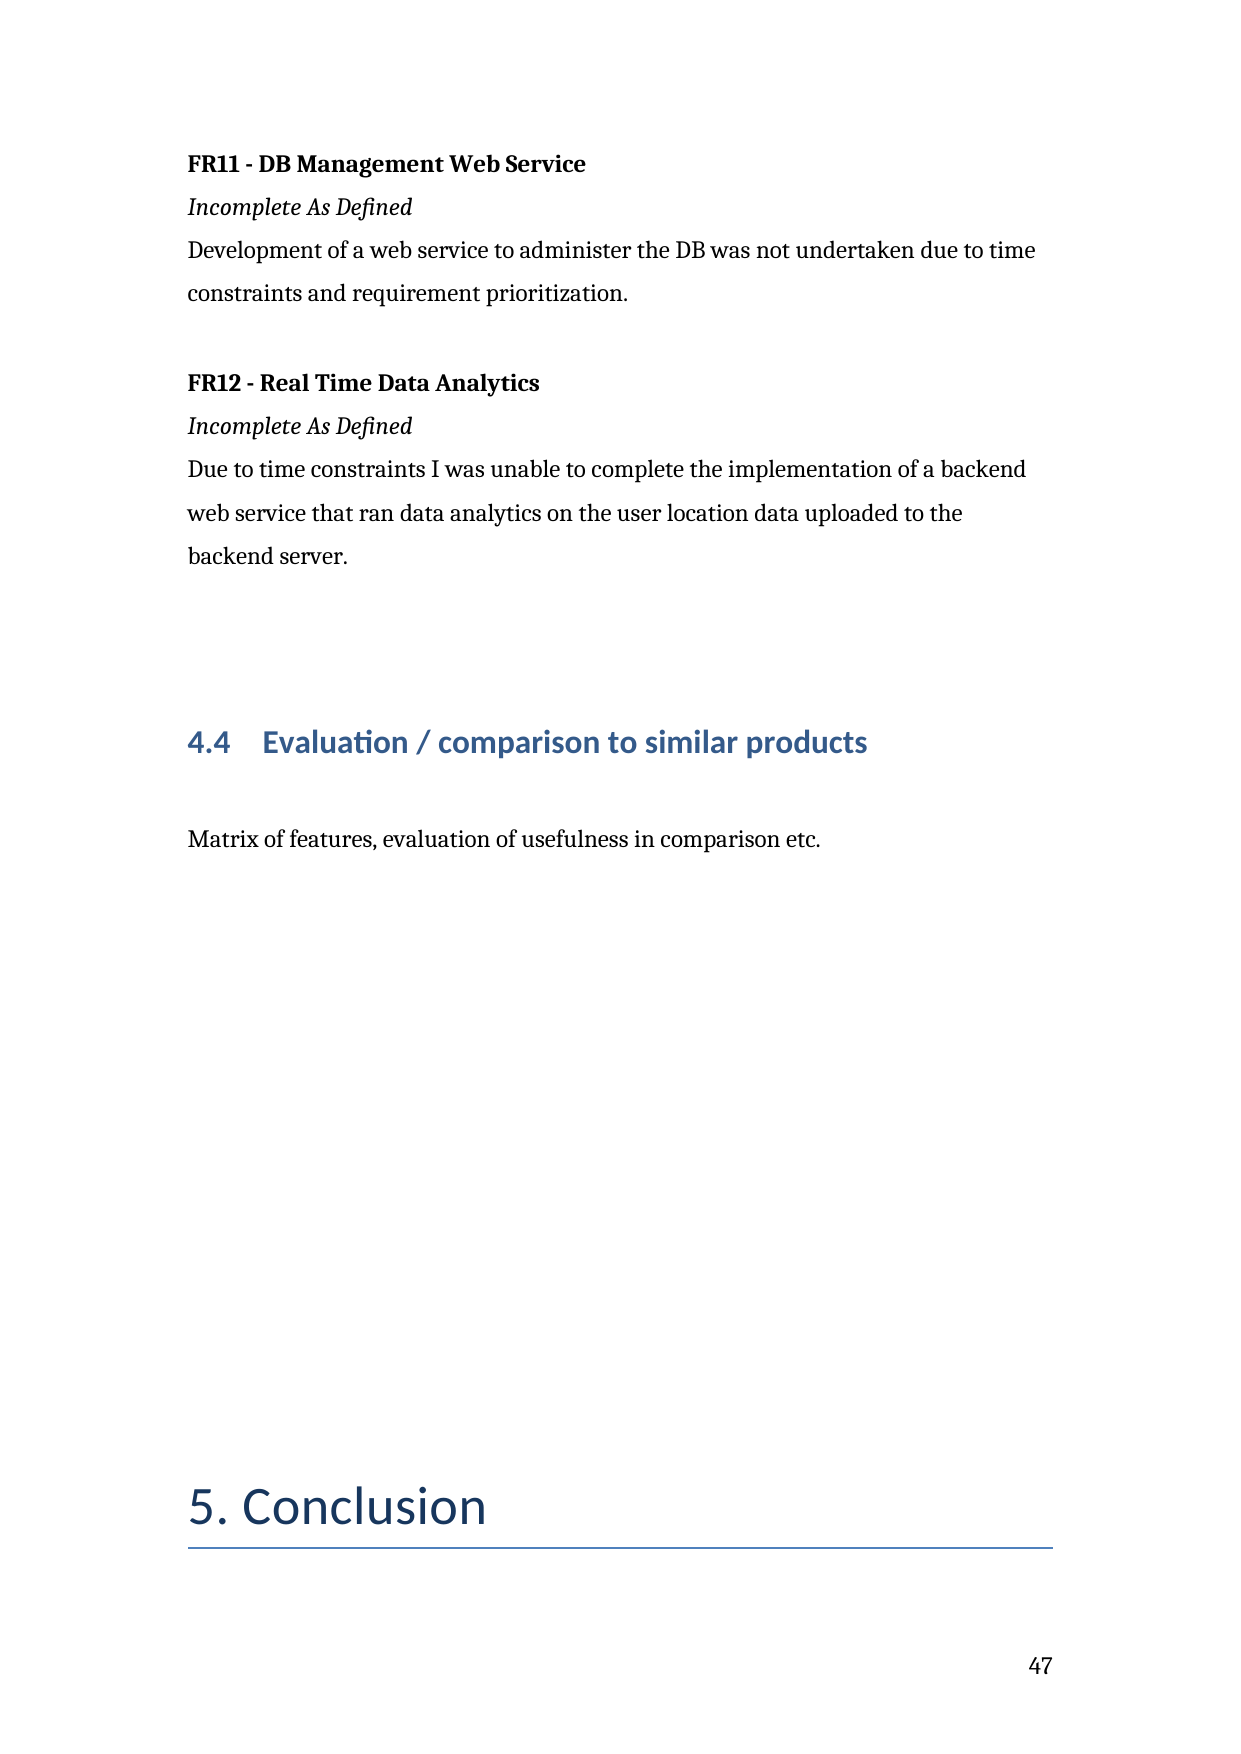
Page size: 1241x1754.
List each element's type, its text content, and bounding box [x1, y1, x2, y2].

subtitle 4.4 Evaluation / comparison to similar products [187, 721, 1053, 762]
title 5. Conclusion [187, 1472, 1053, 1549]
text Due to time constraints I was unable to complete the implementation of a backend web service that ran data analytics on the user location data uploaded to the backend server. [187, 455, 1053, 570]
text Incomplete As Defined [187, 193, 1053, 222]
text FR12 - Real Time Data Analytics [187, 369, 1053, 398]
text FR11 - DB Management Web Service [187, 150, 1053, 179]
text Development of a web service to administer the DB was not undertaken due to time constraints and requirement prioritization. [187, 236, 1053, 308]
text Matrix of features, evaluation of usefulness in comparison etc. [187, 825, 1053, 854]
text Incomplete As Defined [187, 412, 1053, 441]
